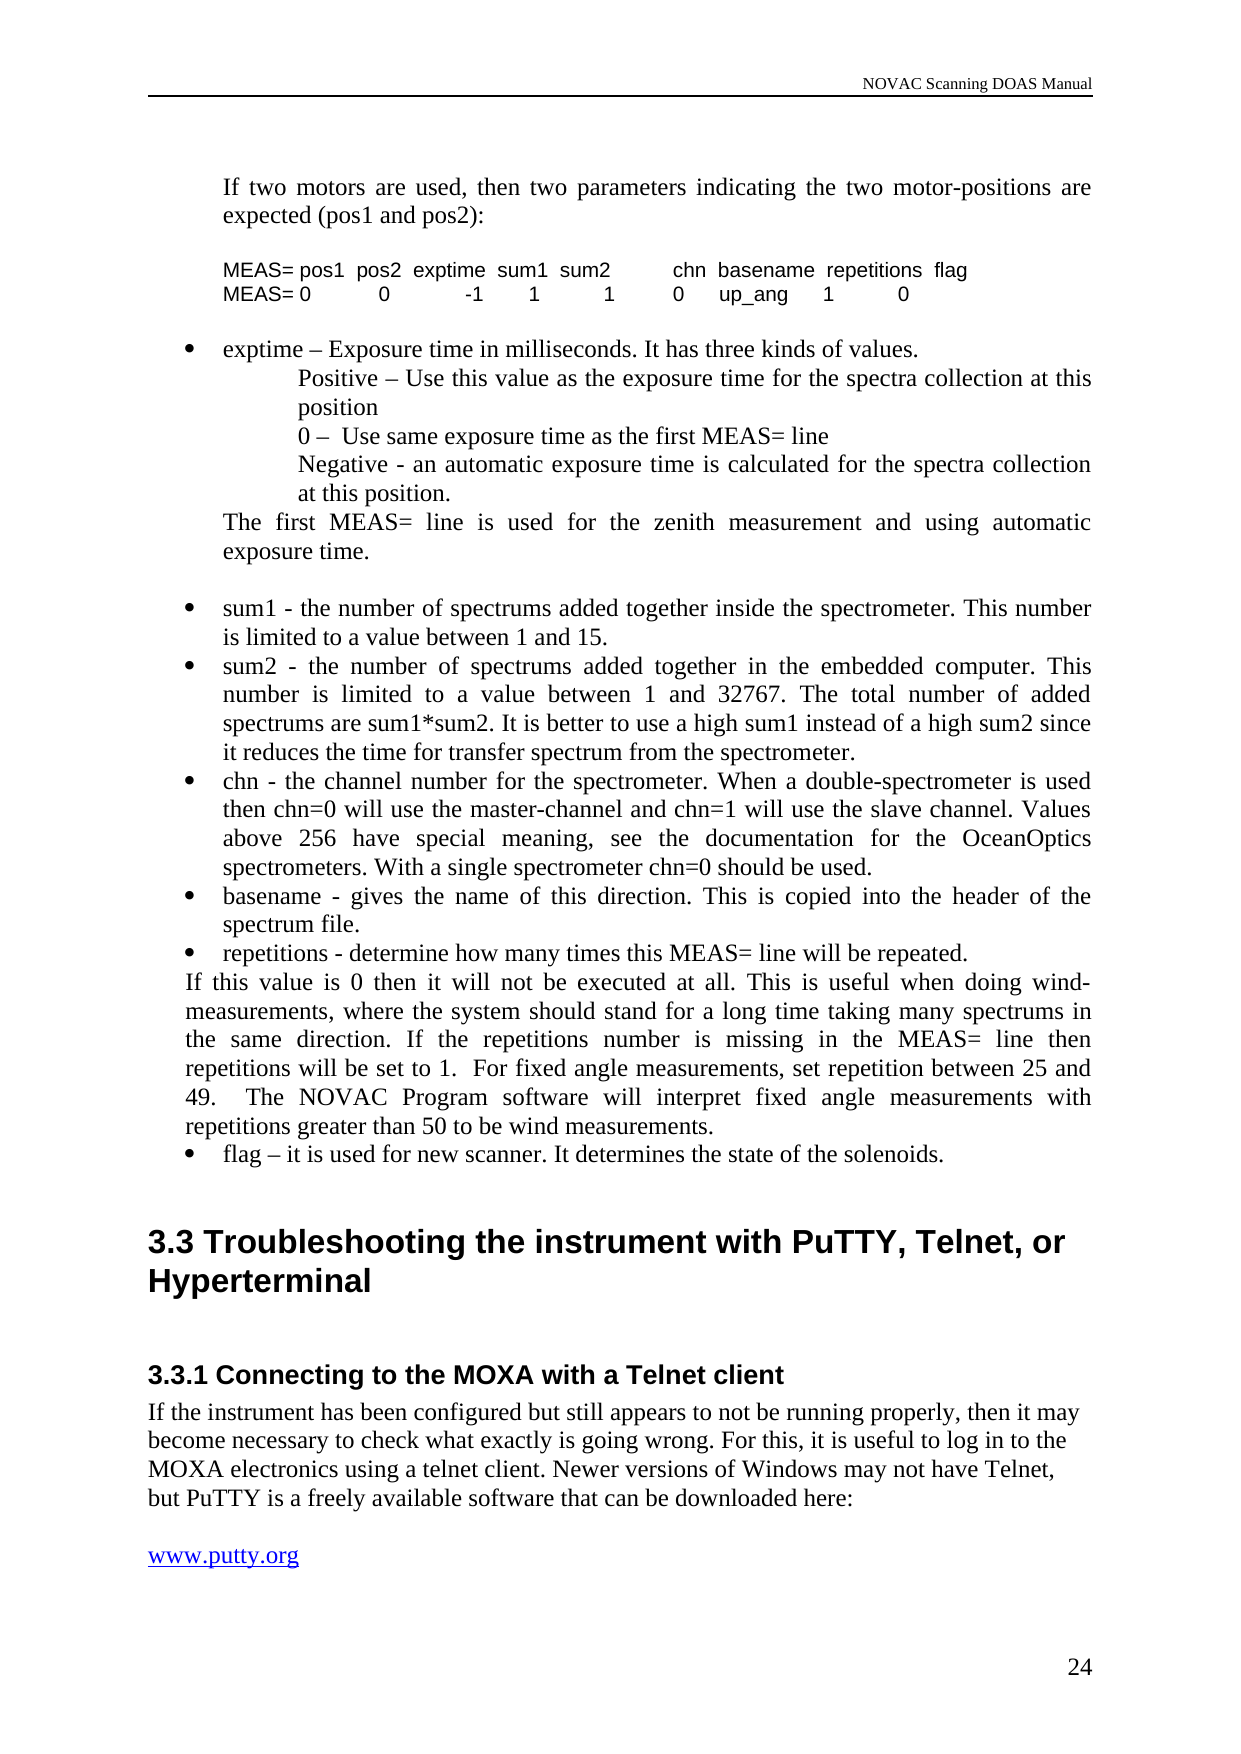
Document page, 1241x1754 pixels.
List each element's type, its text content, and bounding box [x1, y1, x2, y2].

list sum2 - the number of spectrums added together in the embedded computer. This number is limited to a value between 1 and 32767. The total number of added spectrums are sum1*sum2. It is better to use a high sum1 instead of a high sum2 since it reduces the time for transfer spectrum from the spectrometer. [185, 651, 1093, 766]
list chn - the channel number for the spectrometer. When a double-spectrometer is used then chn=0 will use the master-channel and chn=1 will use the slave channel. Values above 256 have special meaning, see the documentation for the OceanOptics spectrometers. With a single spectrometer chn=0 should be used. [185, 766, 1093, 881]
text MEAS= 0 0 -1 1 1 0 up_ang 1 0 [223, 282, 1093, 306]
text If the instrument has been configured but still appears to not be running properly, then it may become necessary to check what exactly is going wrong. For this, it is useful to log in to the MOXA electronics using a telnet client. Newer versions of Windows may not have Telnet, but PuTTY is a freely available software that can be downloaded here: [148, 1397, 1093, 1512]
text Negative - an automatic exposure time is calculated for the spectra collection at this position. [298, 449, 1093, 507]
text MEAS= pos1 pos2 exptime sum1 sum2 chn basename repetitions flag [223, 258, 1093, 282]
text Positive – Use this value as the exposure time for the spectra collection at this position [298, 363, 1093, 421]
text The first MEAS= line is used for the zenith measurement and using automatic exposure time. [223, 507, 1093, 564]
list repetitions - determine how many times this MEAS= line will be repeated. [185, 938, 1093, 967]
text If this value is 0 then it will not be executed at all. This is useful when doing wind-measurements, where the system should stand for a long time taking many spectrums in the same direction. If the repetitions number is missing in the MEAS= line then repetitions will be set to 1. For fixed angle measurements, set repetition between 25 and 49. The NOVAC Program software will interpret fixed angle measurements with repetitions greater than 50 to be wind measurements. [185, 967, 1093, 1139]
list exptime – Exposure time in milliseconds. It has three kinds of values. [185, 334, 1093, 363]
text If two motors are used, then two parameters indicating the two motor-positions are expected (pos1 and pos2): [223, 172, 1093, 229]
subtitle 3.3 Troubleshooting the instrument with PuTTY, Telnet, or Hyperterminal [148, 1222, 1093, 1299]
list flag – it is used for new scanner. It determines the state of the solenoids. [185, 1139, 1093, 1168]
text 0 – Use same exposure time as the first MEAS= line [223, 421, 1093, 449]
text www.putty.org [148, 1541, 1093, 1569]
list basename - gives the name of this direction. This is copied into the header of the spectrum file. [185, 881, 1093, 938]
list sum1 - the number of spectrums added together inside the spectrometer. This number is limited to a value between 1 and 15. [185, 593, 1093, 651]
subtitle 3.3.1 Connecting to the MOXA with a Telnet client [148, 1359, 1093, 1391]
